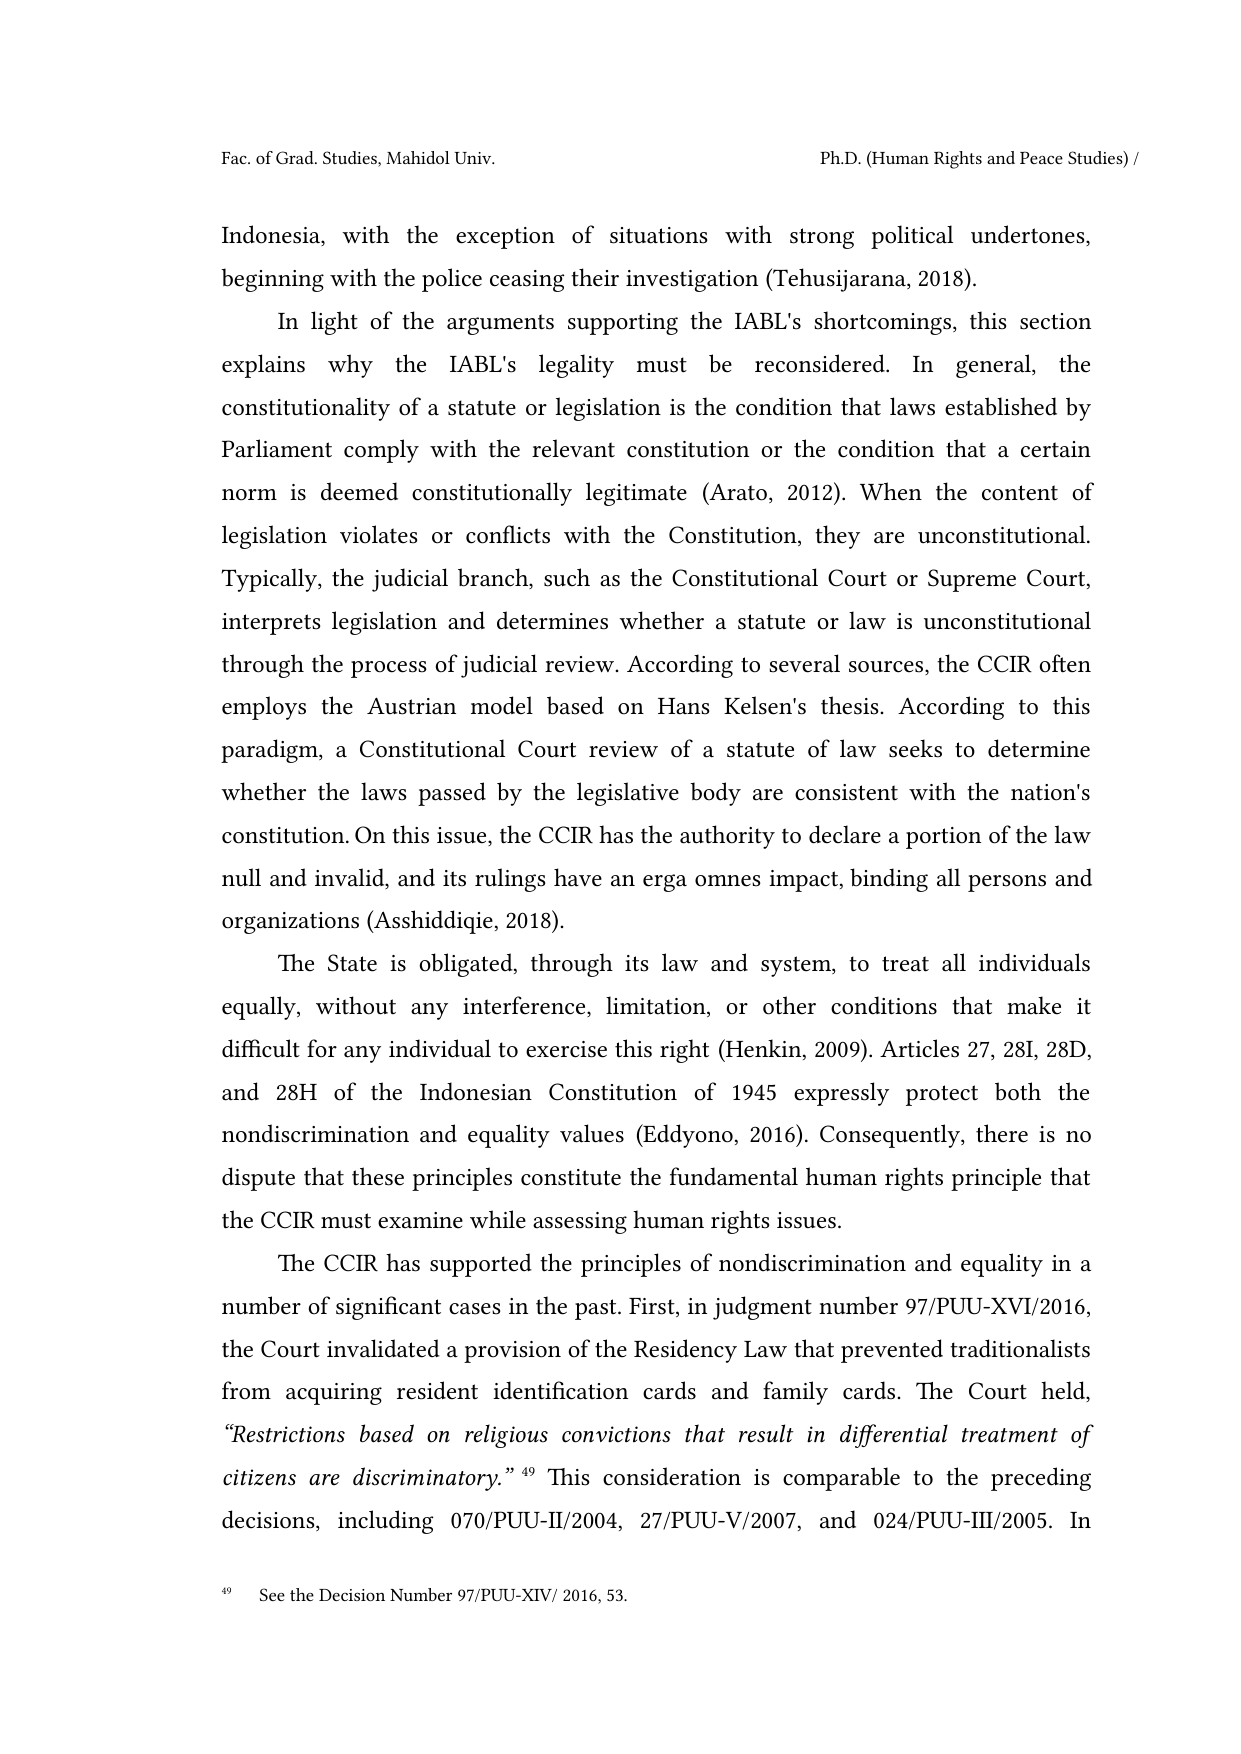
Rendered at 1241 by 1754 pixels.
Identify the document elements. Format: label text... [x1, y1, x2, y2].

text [221, 221, 1092, 293]
text The State is obligated, through its law and system, to treat all individuals equally, without any interference, limitation, or other conditions that make it difficult for any individual to exercise this right (Henkin, 2009). Articles 27, 28I, 28D, and 28H of the Indonesian Constitution of 1945 expressly protect both the nondiscrimination and equality values (Eddyono, 2016). Consequently, there is no dispute that these principles constitute the fundamental human rights principle that the CCIR must examine while assessing human rights issues. [221, 949, 1092, 1235]
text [221, 1249, 1092, 1534]
text In light of the arguments supporting the IABL's shortcomings, this section explains why the IABL's legality must be reconsidered. In general, the constitutionality of a statute or legislation is the condition that laws established by Parliament comply with the relevant constitution or the condition that a certain norm is deemed constitutionally legitimate (Arato, 2012). When the content of legislation violates or conflicts with the Constitution, they are unconstitutional. Typically, the judicial branch, such as the Constitutional Court or Supreme Court, interprets legislation and determines whether a statute or law is unconstitutional through the process of judicial review. According to several sources, the CCIR often employs the Austrian model based on Hans Kelsen's thesis. According to this paradigm, a Constitutional Court review of a statute of law seeks to determine whether the laws passed by the legislative body are consistent with the nation's constitution. On this issue, the CCIR has the authority to declare a portion of the law null and invalid, and its rulings have an erga omnes impact, binding all persons and organizations (Asshiddiqie, 2018). [221, 307, 1092, 935]
